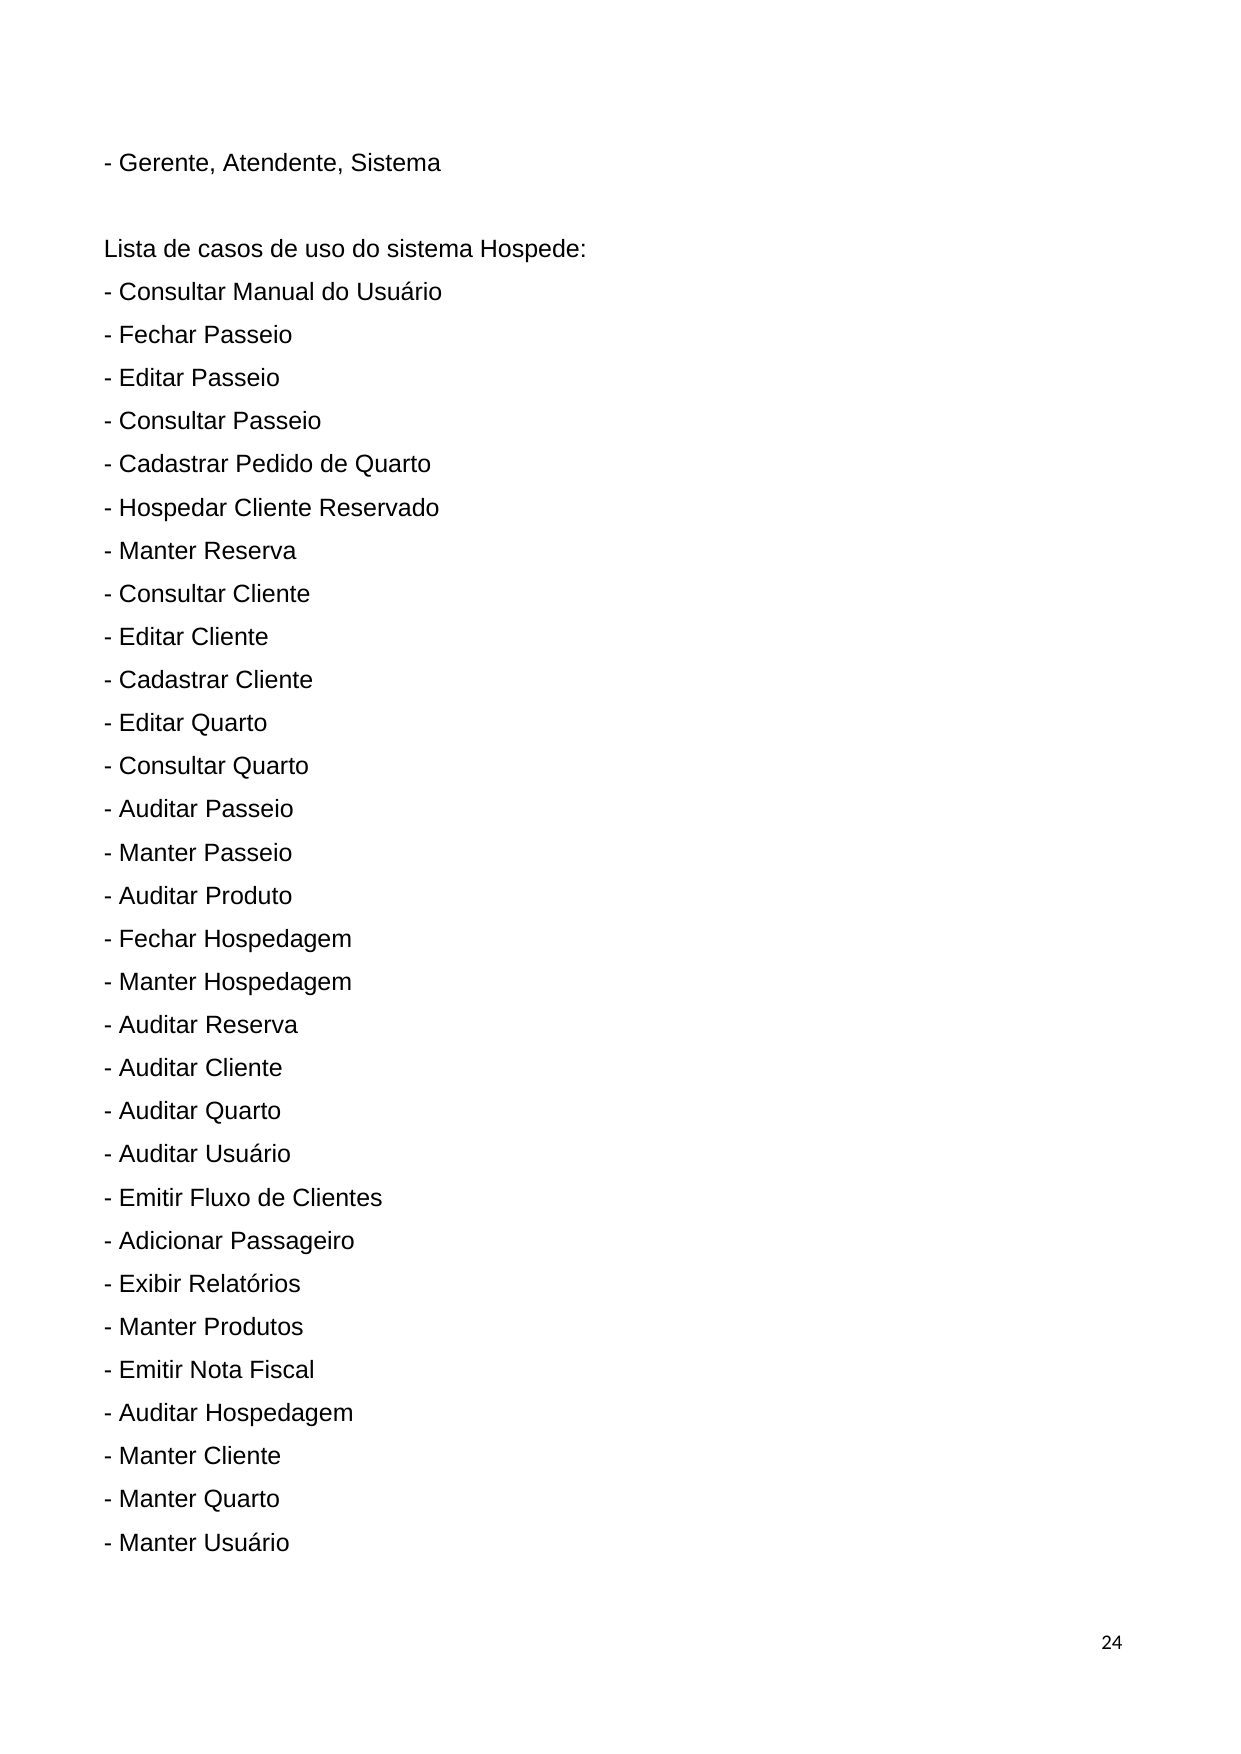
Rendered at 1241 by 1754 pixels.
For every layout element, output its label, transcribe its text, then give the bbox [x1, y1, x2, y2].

text - Manter Passeio [103, 838, 1122, 866]
text - Editar Cliente [103, 622, 1122, 651]
text - Fechar Passeio [103, 320, 1122, 349]
text - Manter Hospedagem [103, 967, 1122, 996]
text - Auditar Hospedagem [103, 1398, 1122, 1427]
text - Auditar Usuário [103, 1139, 1122, 1168]
text - Emitir Fluxo de Clientes [103, 1183, 1122, 1211]
text - Manter Reserva [103, 536, 1122, 564]
text - Adicionar Passageiro [103, 1226, 1122, 1254]
text - Fechar Hospedagem [103, 924, 1122, 953]
text - Manter Usuário [103, 1528, 1122, 1556]
text - Hospedar Cliente Reservado [103, 493, 1122, 521]
text - Consultar Manual do Usuário [103, 277, 1122, 306]
text - Manter Produtos [103, 1312, 1122, 1341]
text - Cadastrar Cliente [103, 665, 1122, 694]
text - Manter Cliente [103, 1441, 1122, 1470]
text - Editar Quarto [103, 708, 1122, 737]
text - Emitir Nota Fiscal [103, 1355, 1122, 1384]
text - Cadastrar Pedido de Quarto [103, 449, 1122, 478]
text - Auditar Quarto [103, 1096, 1122, 1125]
text - Auditar Produto [103, 881, 1122, 909]
text - Manter Quarto [103, 1484, 1122, 1513]
text - Gerente, Atendente, Sistema [103, 148, 1122, 176]
text - Editar Passeio [103, 363, 1122, 392]
text - Auditar Reserva [103, 1010, 1122, 1039]
text Lista de casos de uso do sistema Hospede: [103, 234, 1122, 263]
text - Exibir Relatórios [103, 1269, 1122, 1298]
text - Consultar Cliente [103, 579, 1122, 608]
text - Auditar Passeio [103, 794, 1122, 823]
text - Auditar Cliente [103, 1053, 1122, 1082]
text - Consultar Quarto [103, 751, 1122, 780]
text - Consultar Passeio [103, 406, 1122, 435]
